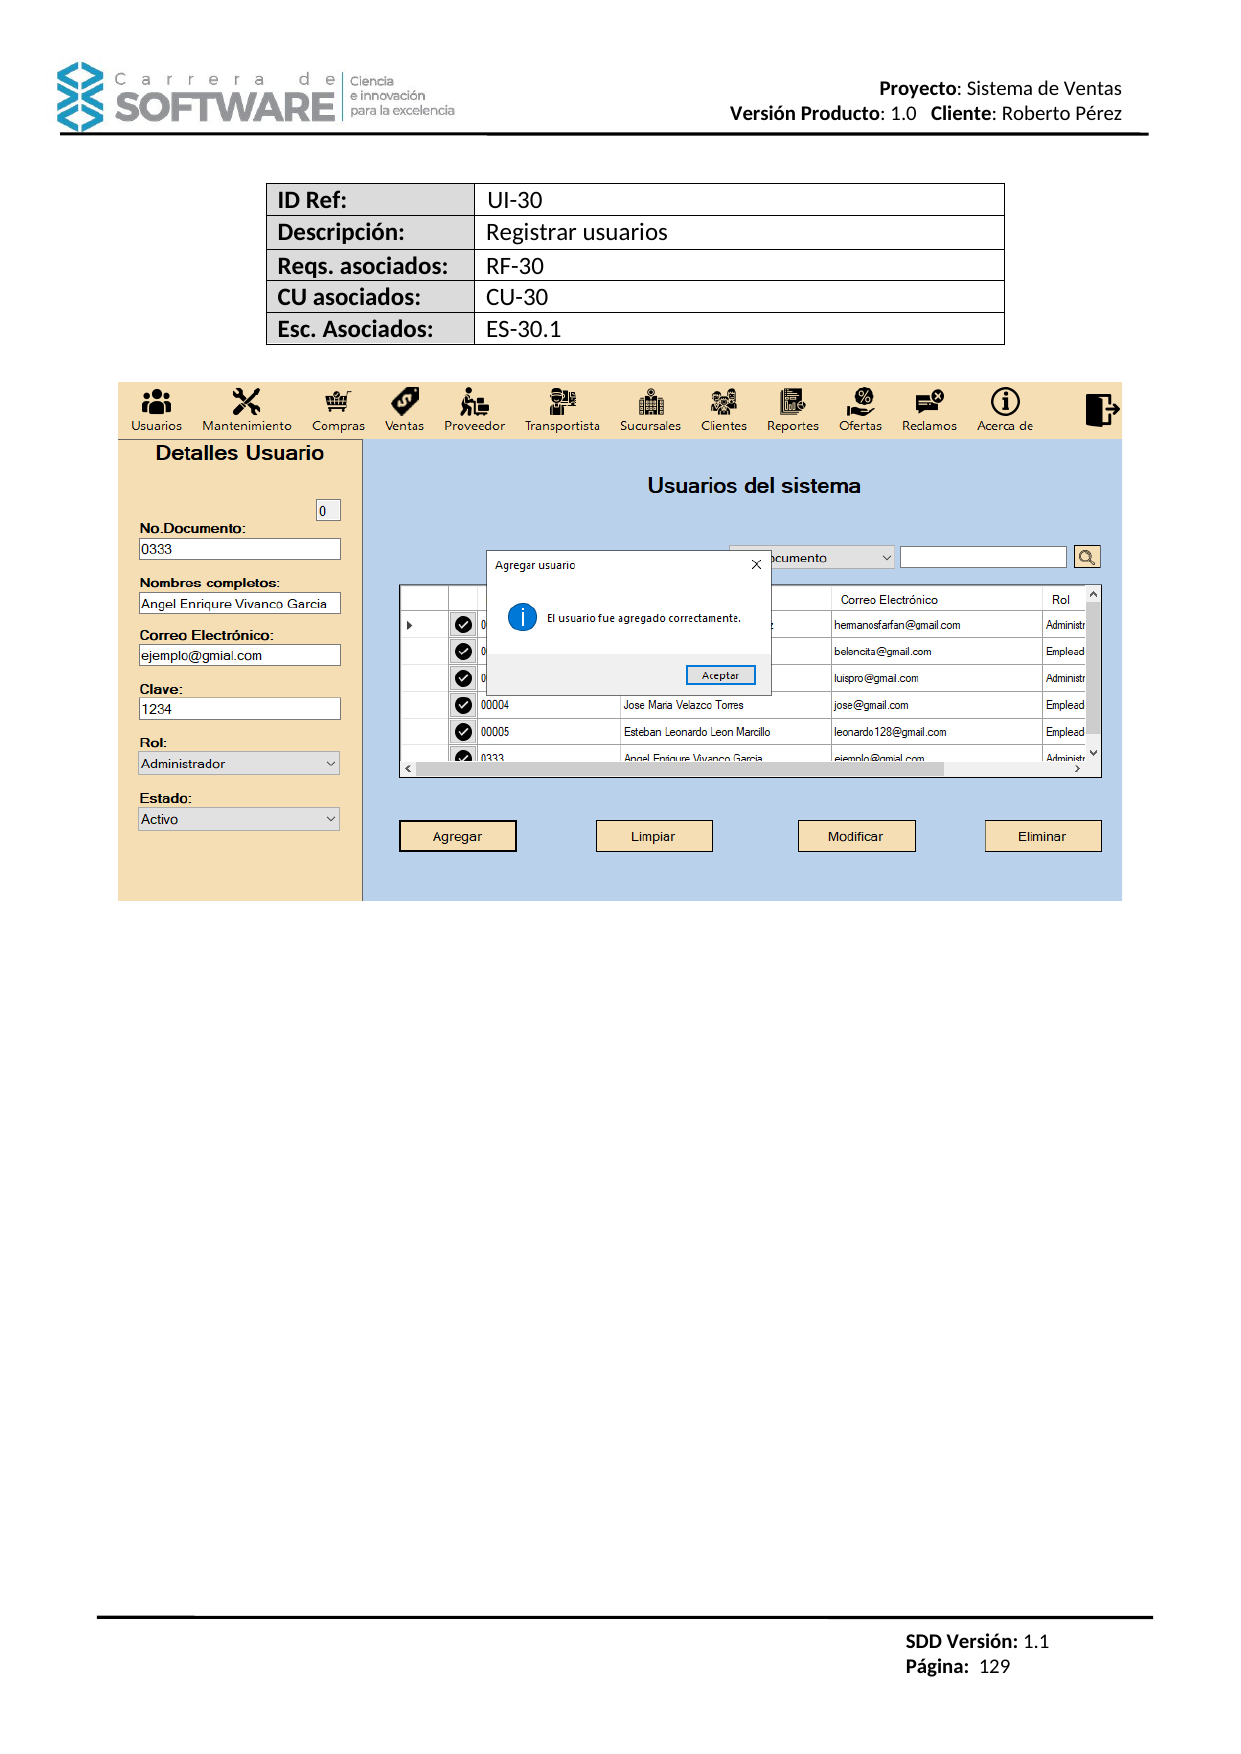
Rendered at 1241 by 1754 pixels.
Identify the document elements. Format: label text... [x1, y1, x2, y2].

table_header UI-30 [475, 184, 1004, 215]
table_cell Reqs. asociados: [267, 250, 474, 280]
table_cell Registrar usuarios [475, 216, 1004, 249]
table_cell ES-30.1 [475, 313, 1004, 343]
table_cell CU asociados: [267, 281, 474, 312]
picture [118, 381, 1123, 901]
table_cell CU-30 [475, 281, 1004, 312]
table_cell RF-30 [475, 250, 1004, 280]
table_header ID Ref: [267, 184, 474, 215]
table_cell Esc. Asociados: [267, 313, 474, 343]
picture [46, 46, 461, 154]
table_cell Descripción: [267, 216, 474, 249]
